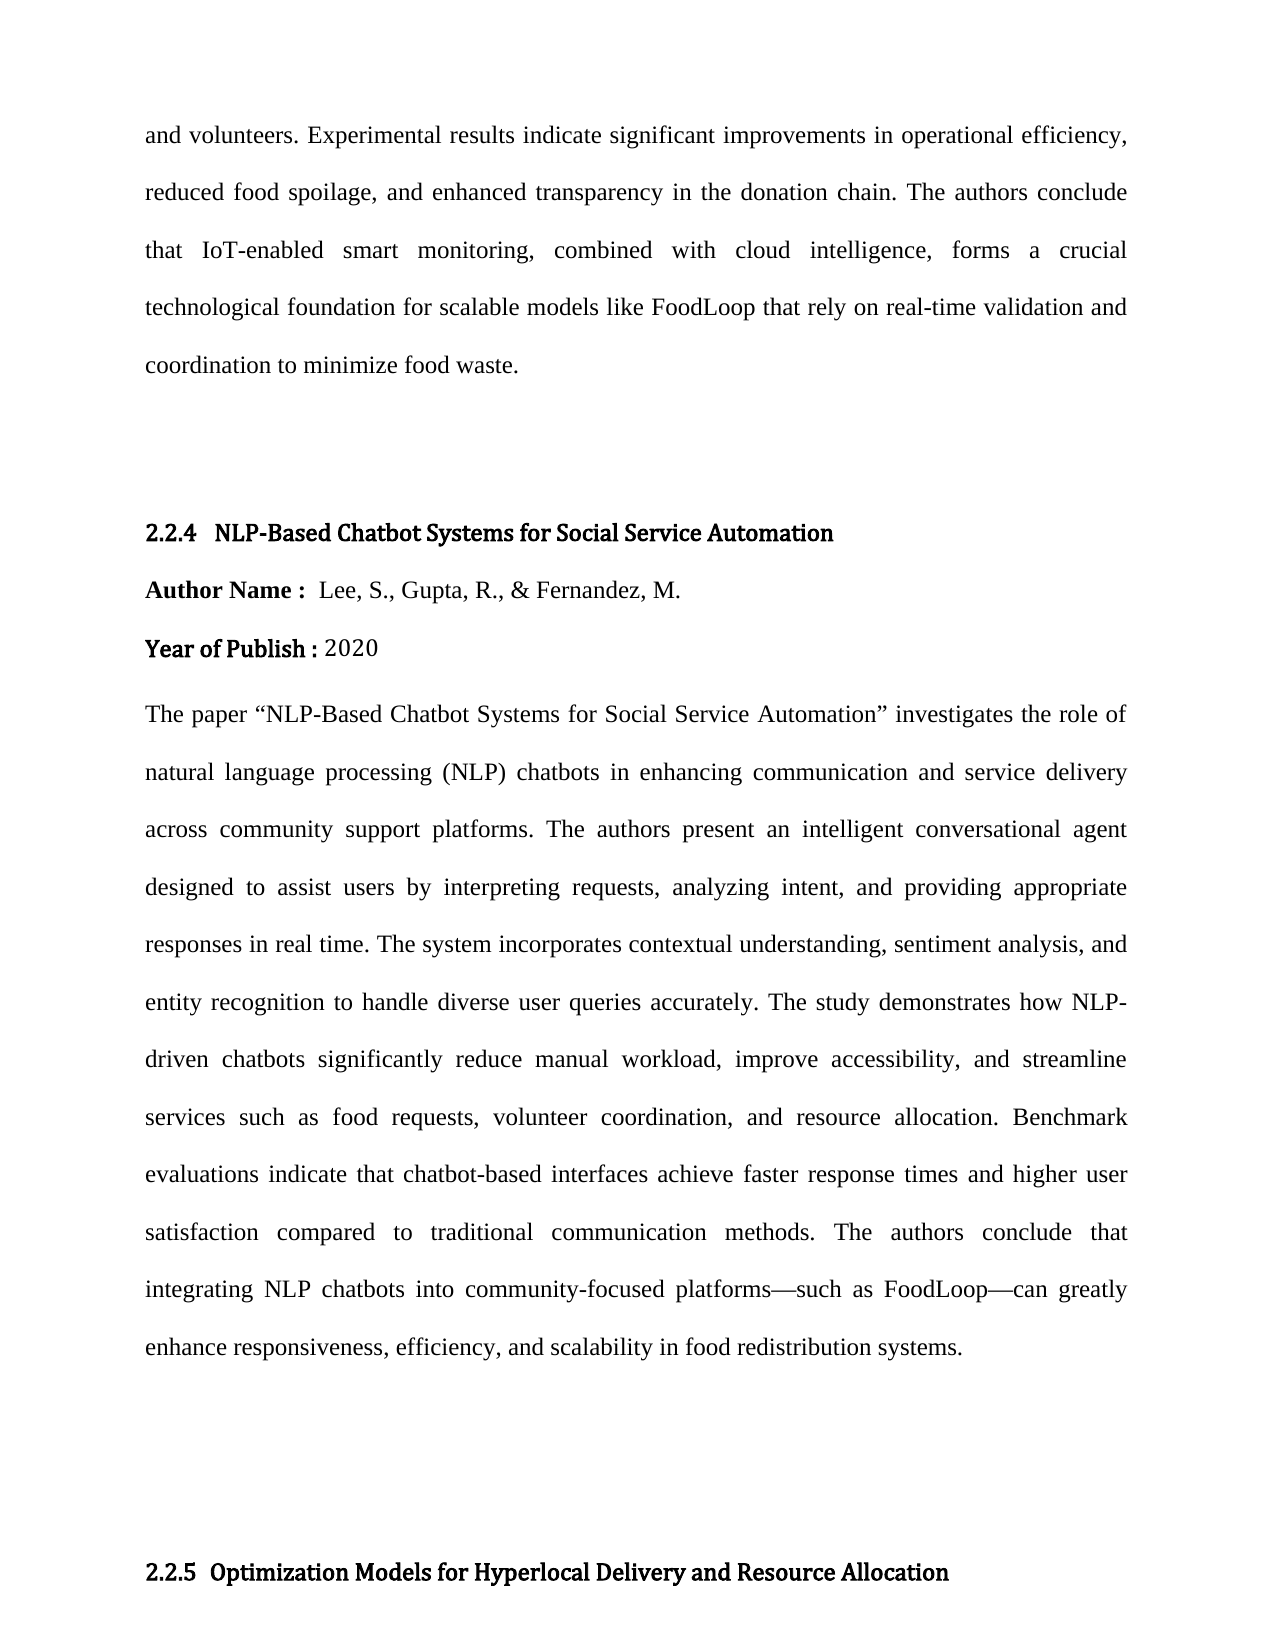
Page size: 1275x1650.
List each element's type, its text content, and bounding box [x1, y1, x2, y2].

subtitle NLP-Based Chatbot Systems for Social Service Automation [145, 517, 1128, 546]
subtitle Optimization Models for Hyperlocal Delivery and Resource Allocation [145, 1556, 1128, 1586]
text The paper “NLP-Based Chatbot Systems for Social Service Automation” investigates the role of natural language processing (NLP) chatbots in enhancing communication and service delivery across community support platforms. The authors present an intelligent conversational agent designed to assist users by interpreting requests, analyzing intent, and providing appropriate responses in real time. The system incorporates contextual understanding, sentiment analysis, and entity recognition to handle diverse user queries accurately. The study demonstrates how NLP-driven chatbots significantly reduce manual workload, improve accessibility, and streamline services such as food requests, volunteer coordination, and resource allocation. Benchmark evaluations indicate that chatbot-based interfaces achieve faster response times and higher user satisfaction compared to traditional communication methods. The authors conclude that integrating NLP chatbots into community-focused platforms—such as FoodLoop—can greatly enhance responsiveness, efficiency, and scalability in food redistribution systems. [145, 699, 1128, 1529]
text Author Name : Lee, S., Gupta, R., & Fernandez, M. [145, 576, 1155, 604]
subtitle Year of Publish : 2020 [145, 633, 1155, 662]
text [145, 120, 1128, 490]
